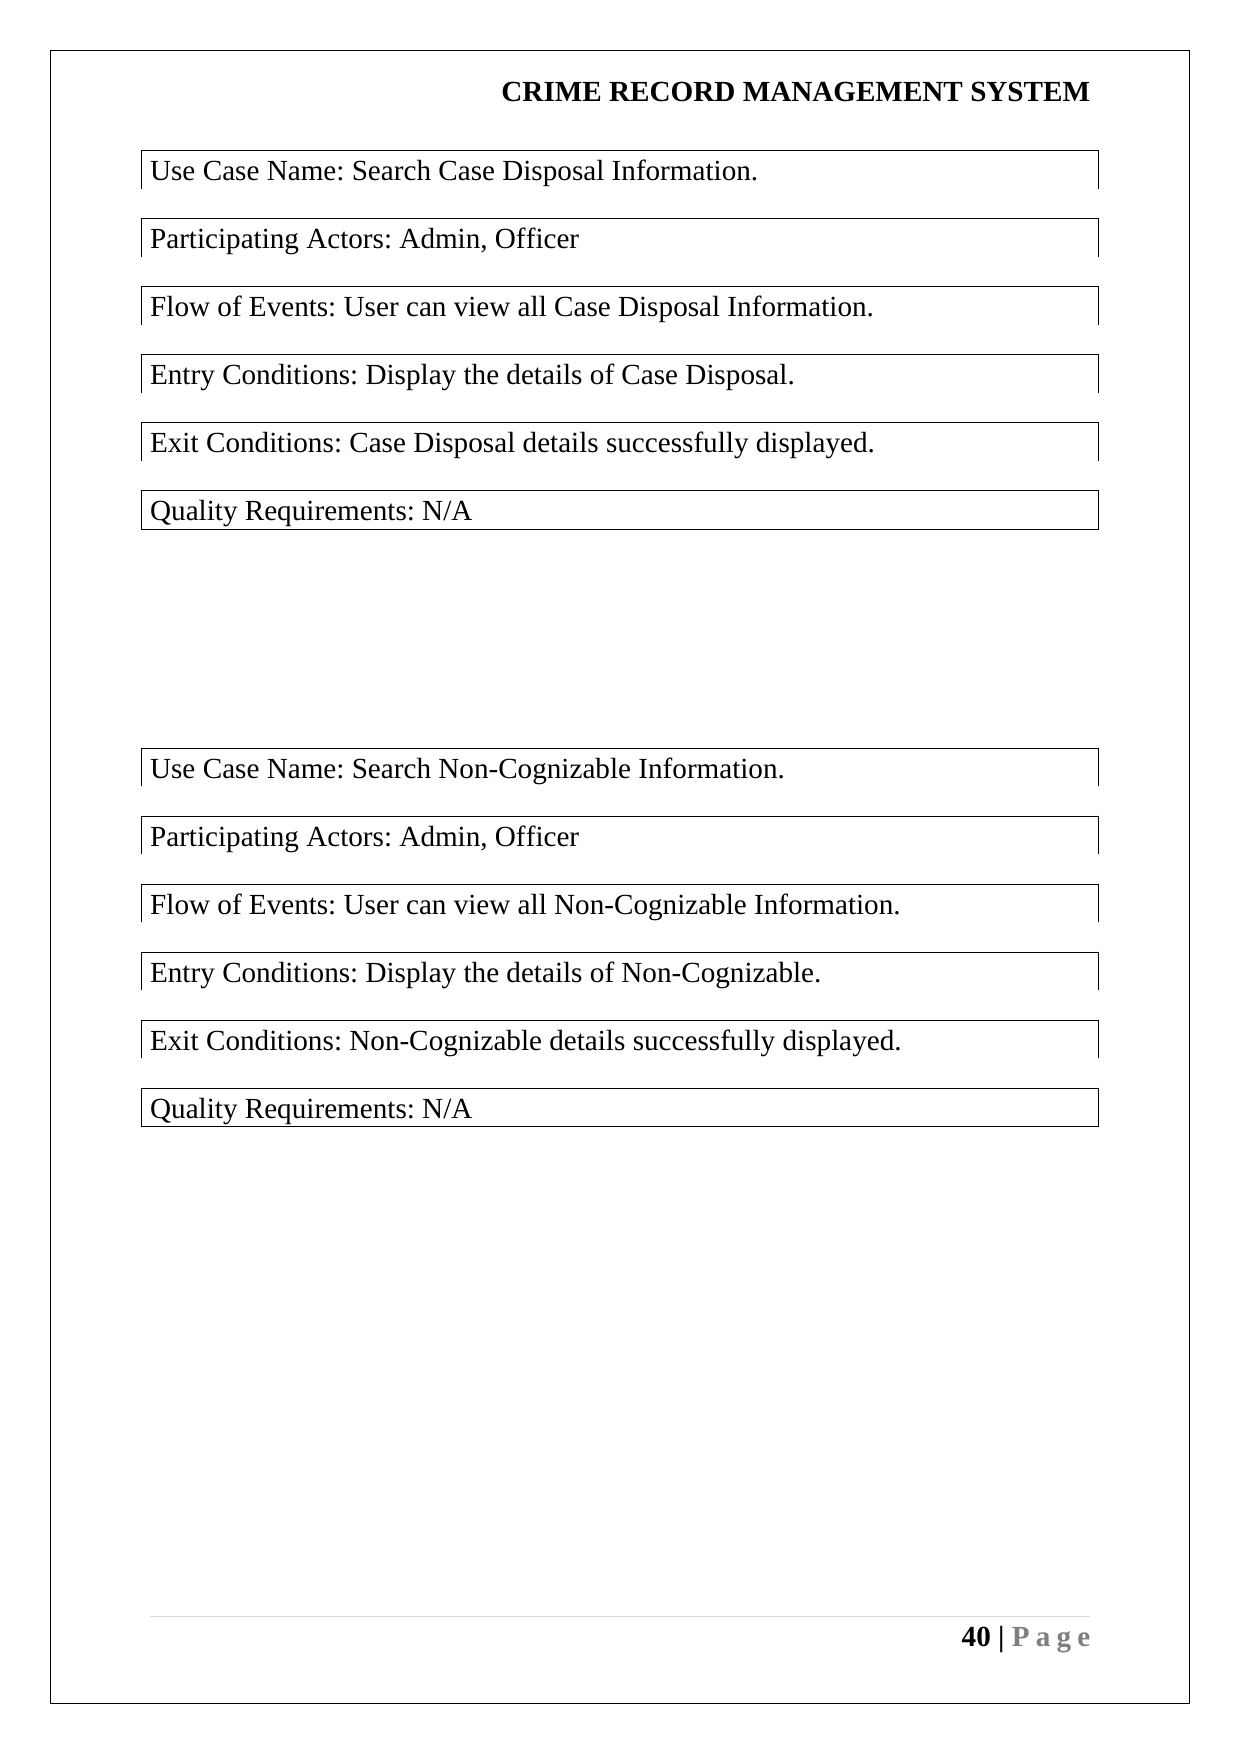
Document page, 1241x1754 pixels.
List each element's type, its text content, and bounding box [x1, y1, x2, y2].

text Quality Requirements: N/A [142, 1089, 1098, 1126]
text Participating Actors: Admin, Officer [142, 219, 1098, 257]
text Use Case Name: Search Case Disposal Information. [142, 151, 1098, 189]
text Flow of Events: User can view all Case Disposal Information. [142, 287, 1098, 325]
text Flow of Events: User can view all Non-Cognizable Information. [142, 885, 1098, 922]
text Exit Conditions: Non-Cognizable details successfully displayed. [142, 1021, 1098, 1058]
text Entry Conditions: Display the details of Case Disposal. [142, 355, 1098, 393]
text Exit Conditions: Case Disposal details successfully displayed. [142, 423, 1098, 461]
text Entry Conditions: Display the details of Non-Cognizable. [142, 953, 1098, 990]
text Use Case Name: Search Non-Cognizable Information. [142, 749, 1098, 786]
text Quality Requirements: N/A [142, 491, 1098, 529]
text Participating Actors: Admin, Officer [142, 817, 1098, 854]
